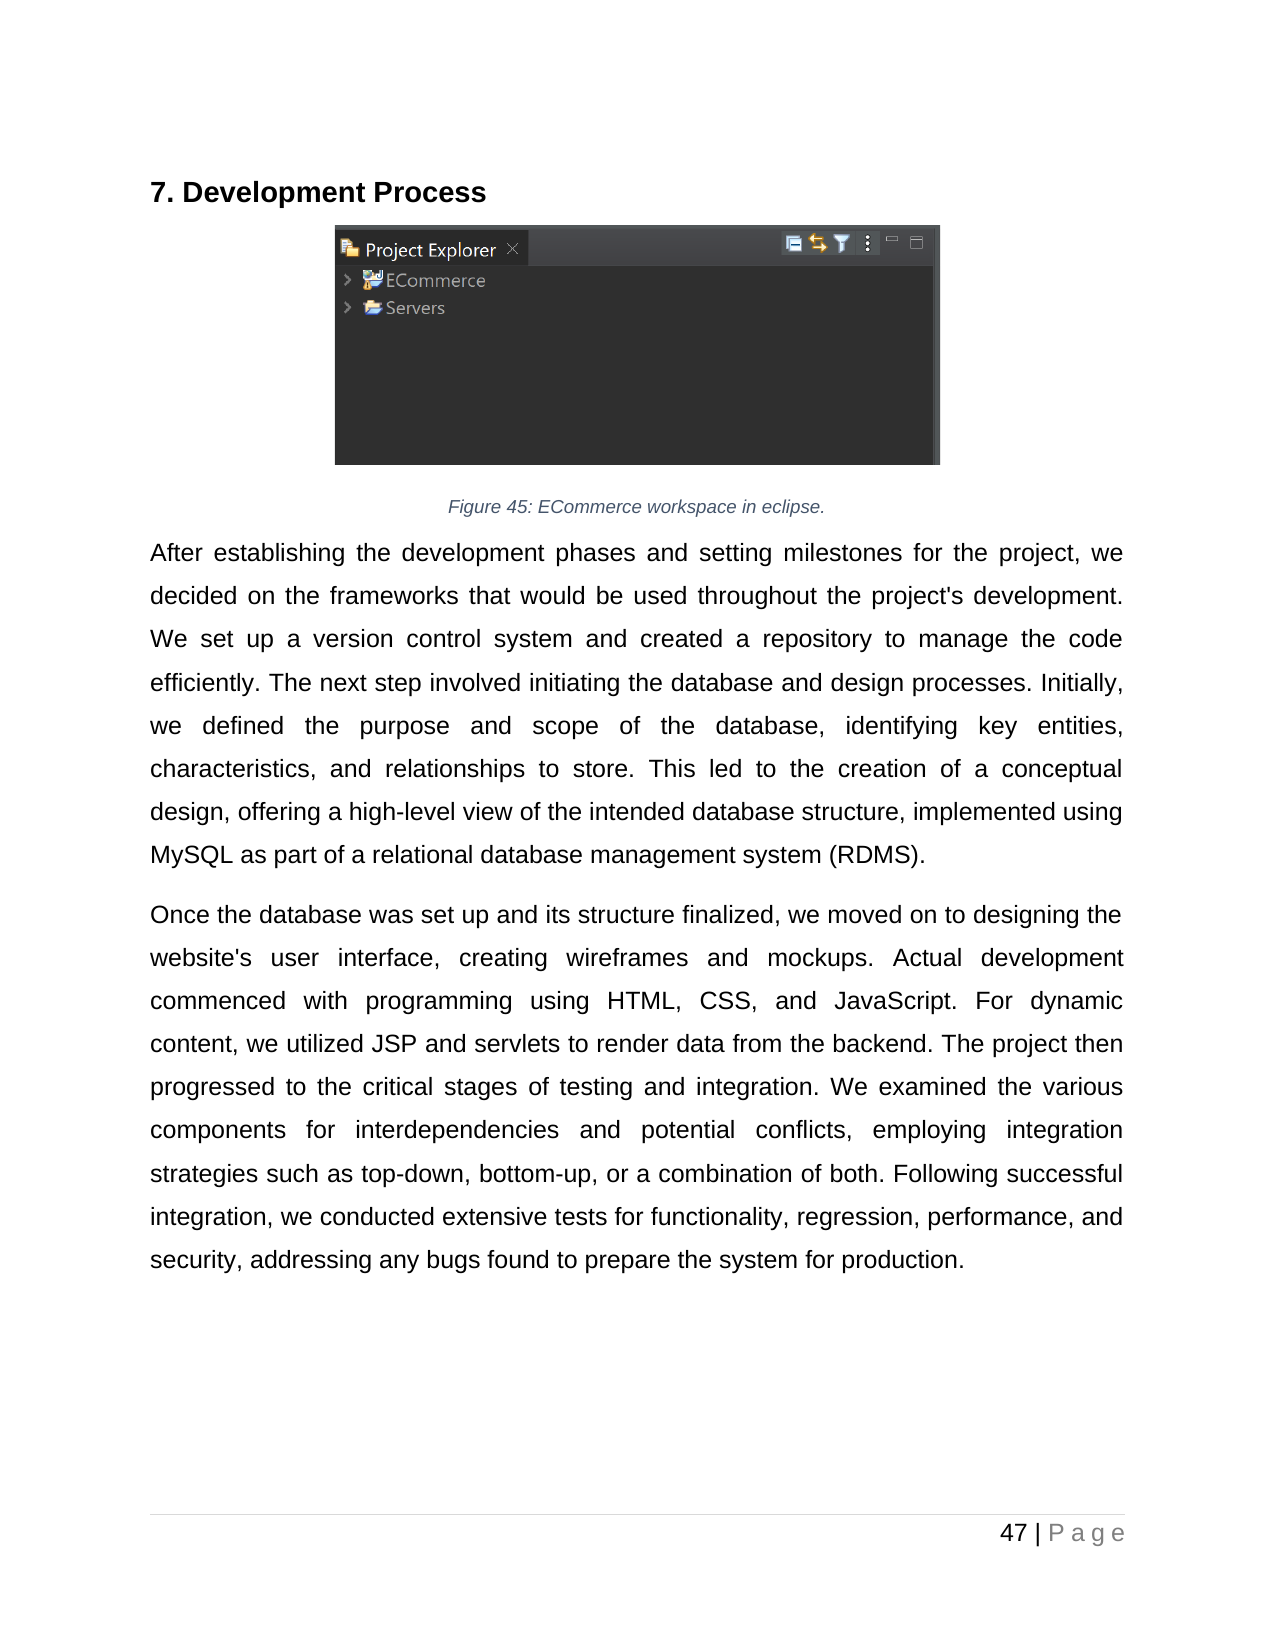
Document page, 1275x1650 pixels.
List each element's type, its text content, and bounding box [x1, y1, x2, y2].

text After establishing the development phases and setting milestones for the project, we decided on the frameworks that would be used throughout the project's development. We set up a version control system and created a repository to manage the code efficiently. The next step involved initiating the database and design processes. Initially, we defined the purpose and scope of the database, identifying key entities, characteristics, and relationships to store. This led to the creation of a conceptual design, offering a high-level view of the intended database structure, implemented using MySQL as part of a relational database management system (RDMS). [150, 538, 1125, 869]
subtitle 7. Development Process [150, 175, 1125, 208]
text Once the database was set up and its structure finalized, we moved on to designing the website's user interface, creating wireframes and mockups. Actual development commenced with programming using HTML, CSS, and JavaScript. For dynamic content, we utilized JSP and servlets to render data from the backend. The project then progressed to the critical stages of testing and integration. We examined the various components for interdependencies and potential conflicts, employing integration strategies such as top-down, bottom-up, or a combination of both. Following successful integration, we conducted extensive tests for functionality, regression, performance, and security, addressing any bugs found to prepare the system for production. [150, 900, 1125, 1273]
picture [334, 225, 941, 465]
